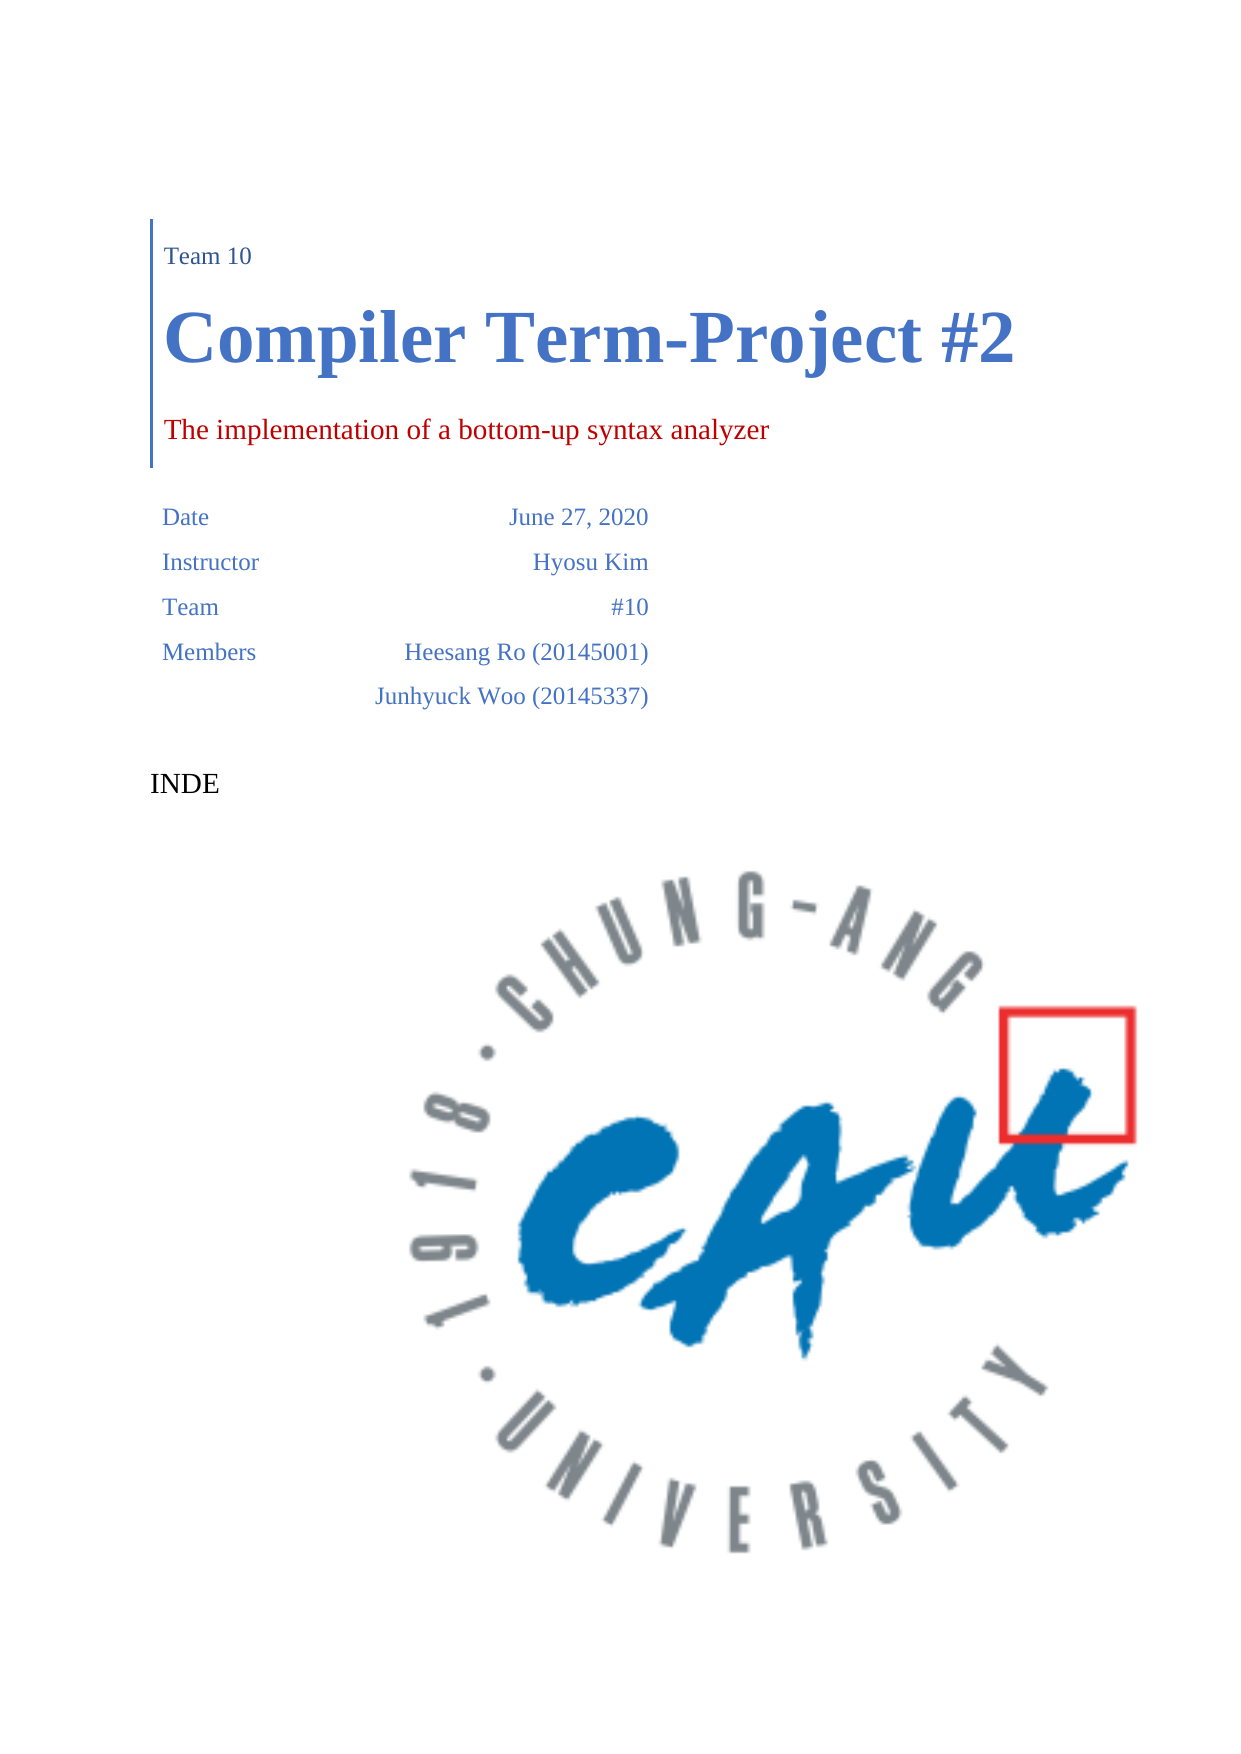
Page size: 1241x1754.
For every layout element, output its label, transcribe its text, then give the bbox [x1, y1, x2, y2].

table_cell Team [151, 592, 319, 636]
table_cell Heesang Ro (20145001) Junhyuck Woo (20145337) [320, 637, 659, 724]
table_cell Instructor [151, 547, 319, 591]
table_header Team 10 [153, 219, 1117, 293]
table_cell Members [151, 637, 319, 724]
table_cell Hyosu Kim [320, 547, 659, 591]
table_header Date [151, 502, 319, 546]
table_cell Compiler Term-Project #2 [153, 293, 1117, 390]
table_cell The implementation of a bottom-up syntax analyzer [153, 390, 1117, 468]
table_cell #10 [320, 592, 659, 636]
table_header June 27, 2020 [320, 502, 659, 546]
